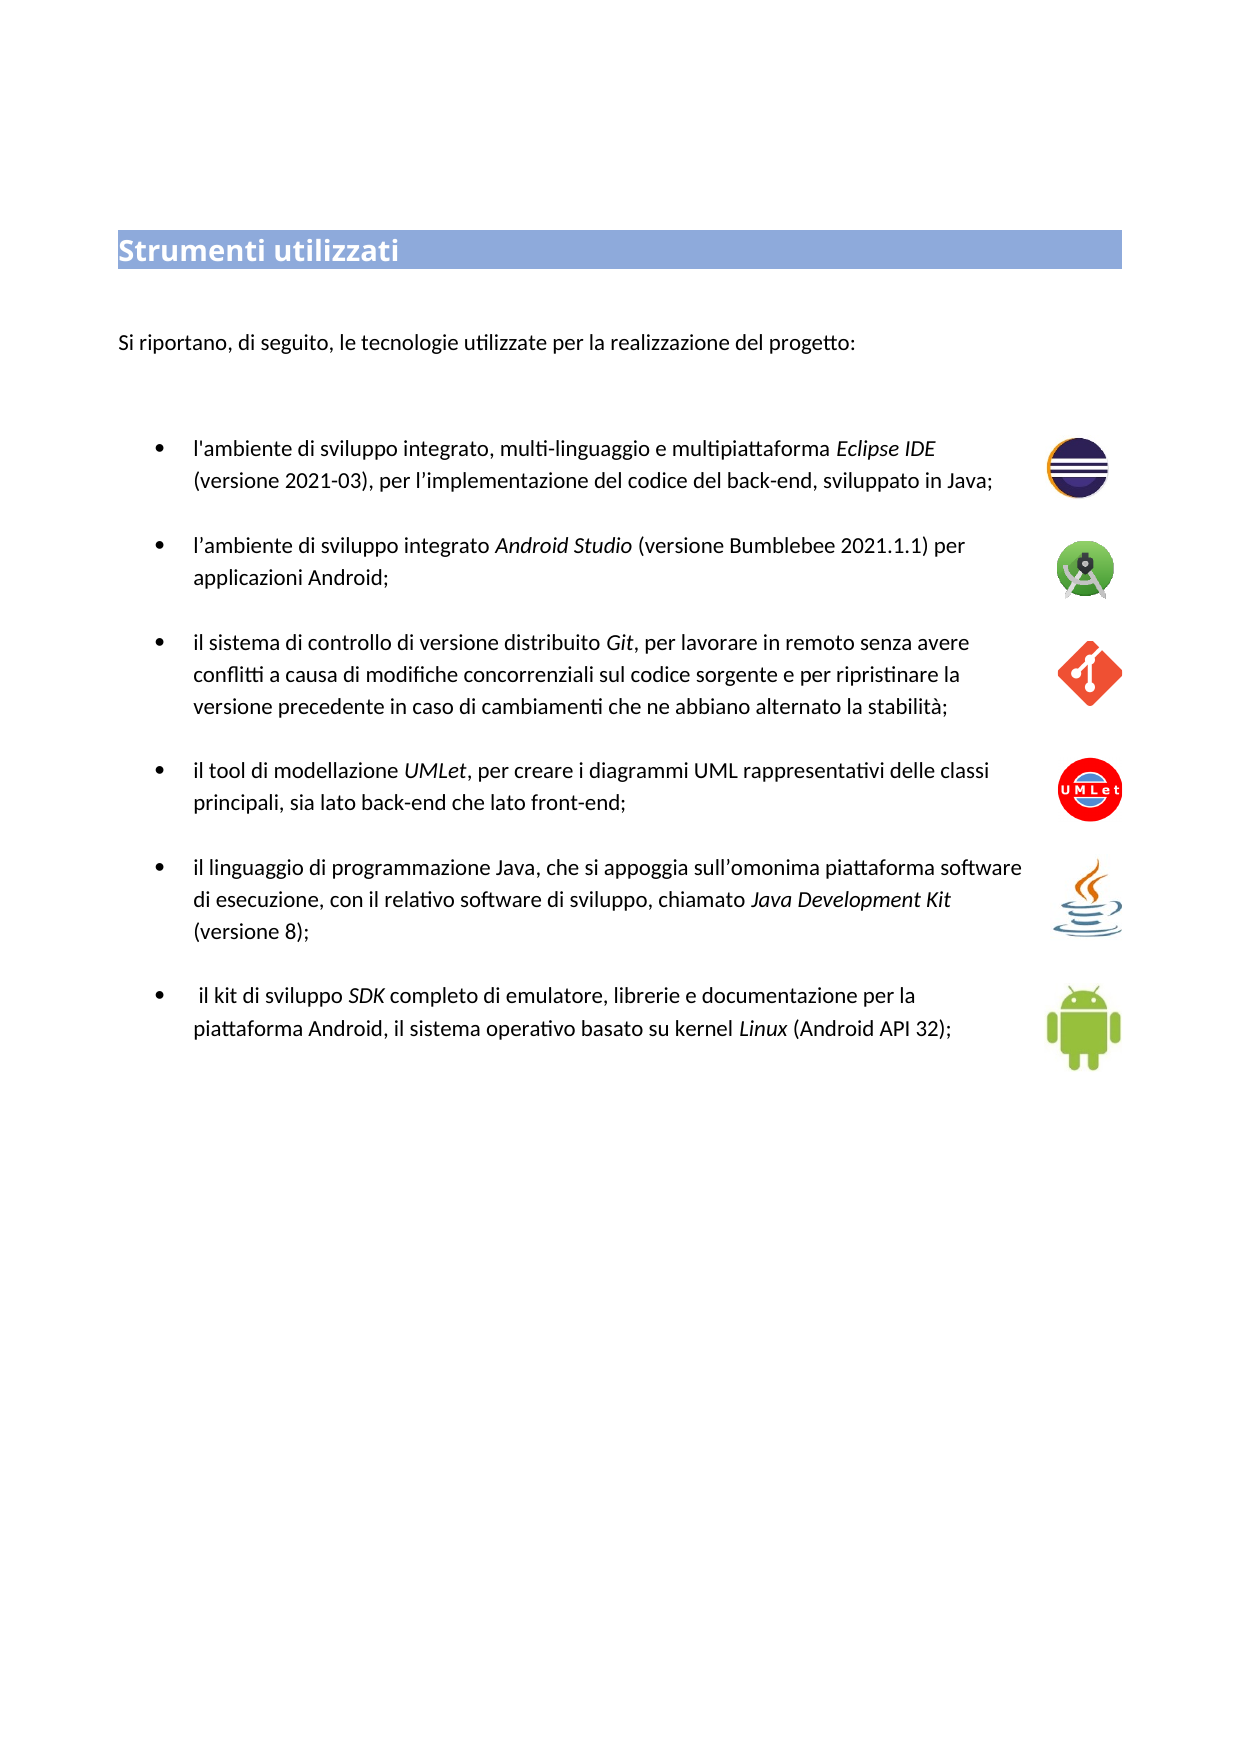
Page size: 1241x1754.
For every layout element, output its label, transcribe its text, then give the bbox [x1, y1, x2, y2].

list l’ambiente di sviluppo integrato Android Studio (versione Bumblebee 2021.1.1) per applicazioni Android; [156, 531, 1047, 591]
picture [1057, 641, 1123, 706]
list il sistema di controllo di versione distribuito Git, per lavorare in remoto senza avere conflitti a causa di modifiche concorrenziali sul codice sorgente e per ripristinare la versione precedente in caso di cambiamenti che ne abbiano alternato la stabilità; [156, 628, 1122, 720]
picture [1050, 854, 1123, 943]
picture [1044, 435, 1110, 500]
picture [1057, 757, 1123, 822]
list il linguaggio di programmazione Java, che si appoggia sull’omonima piattaforma software di esecuzione, con il relativo software di sviluppo, chiamato Java Development Kit (versione 8); [156, 853, 1122, 945]
list il kit di sviluppo SDK completo di emulatore, librerie e documentazione per la piattaforma Android, il sistema operativo basato su kernel Linux (Android API 32); [156, 982, 1122, 1042]
list l'ambiente di sviluppo integrato, multi-linguaggio e multipiattaforma Eclipse IDE (versione 2021-03), per l’implementazione del codice del back-end, sviluppato in Java; [156, 434, 1122, 495]
picture [1044, 983, 1123, 1074]
list il tool di modellazione UMLet, per creare i diagrammi UML rappresentativi delle classi principali, sia lato back-end che lato front-end; [156, 756, 1122, 817]
subtitle Strumenti utilizzati [118, 230, 1122, 269]
text Si riportano, di seguito, le tecnologie utilizzate per la realizzazione del progetto: [118, 328, 1122, 356]
picture [1047, 531, 1123, 605]
